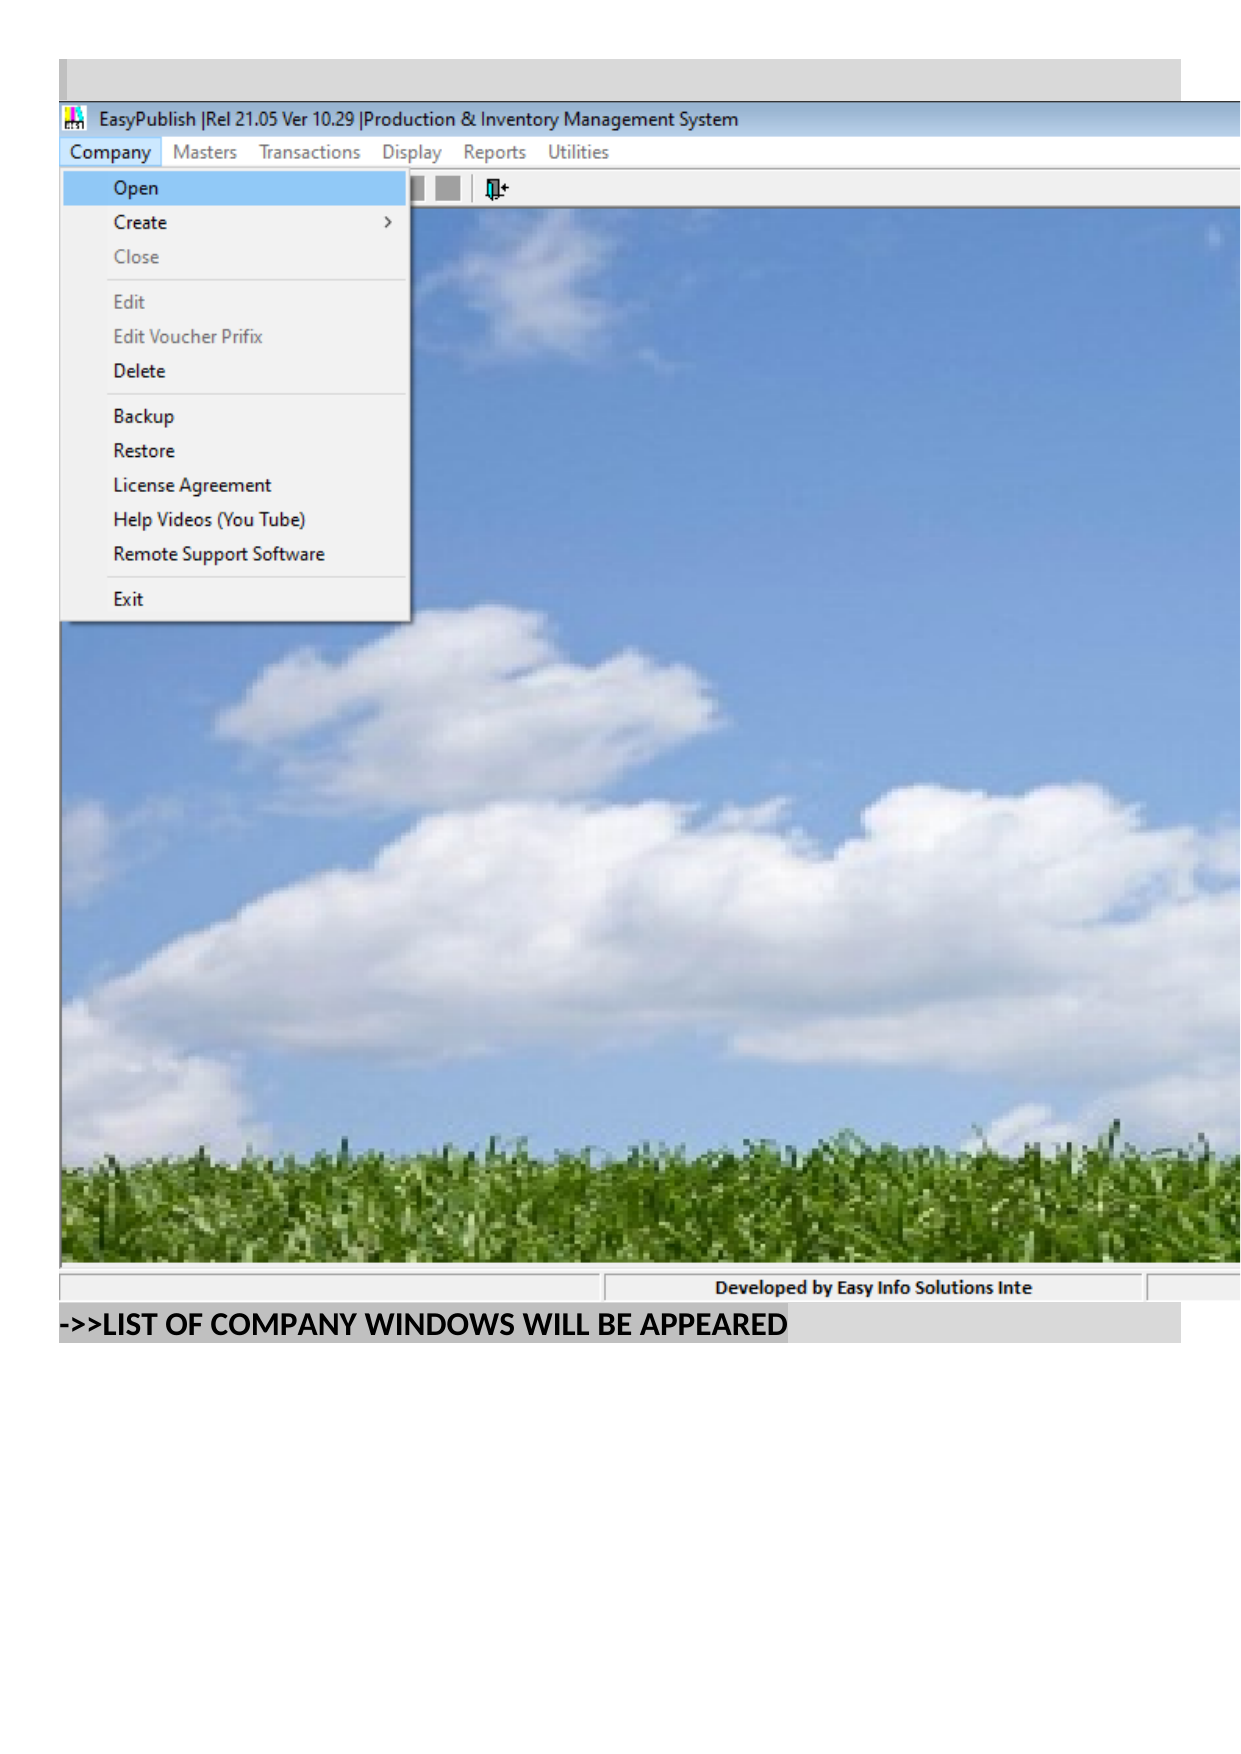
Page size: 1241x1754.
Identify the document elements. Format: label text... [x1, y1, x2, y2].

picture [59, 101, 1241, 1302]
text ->>LIST OF COMPANY WINDOWS WILL BE APPEARED [59, 1302, 1181, 1343]
